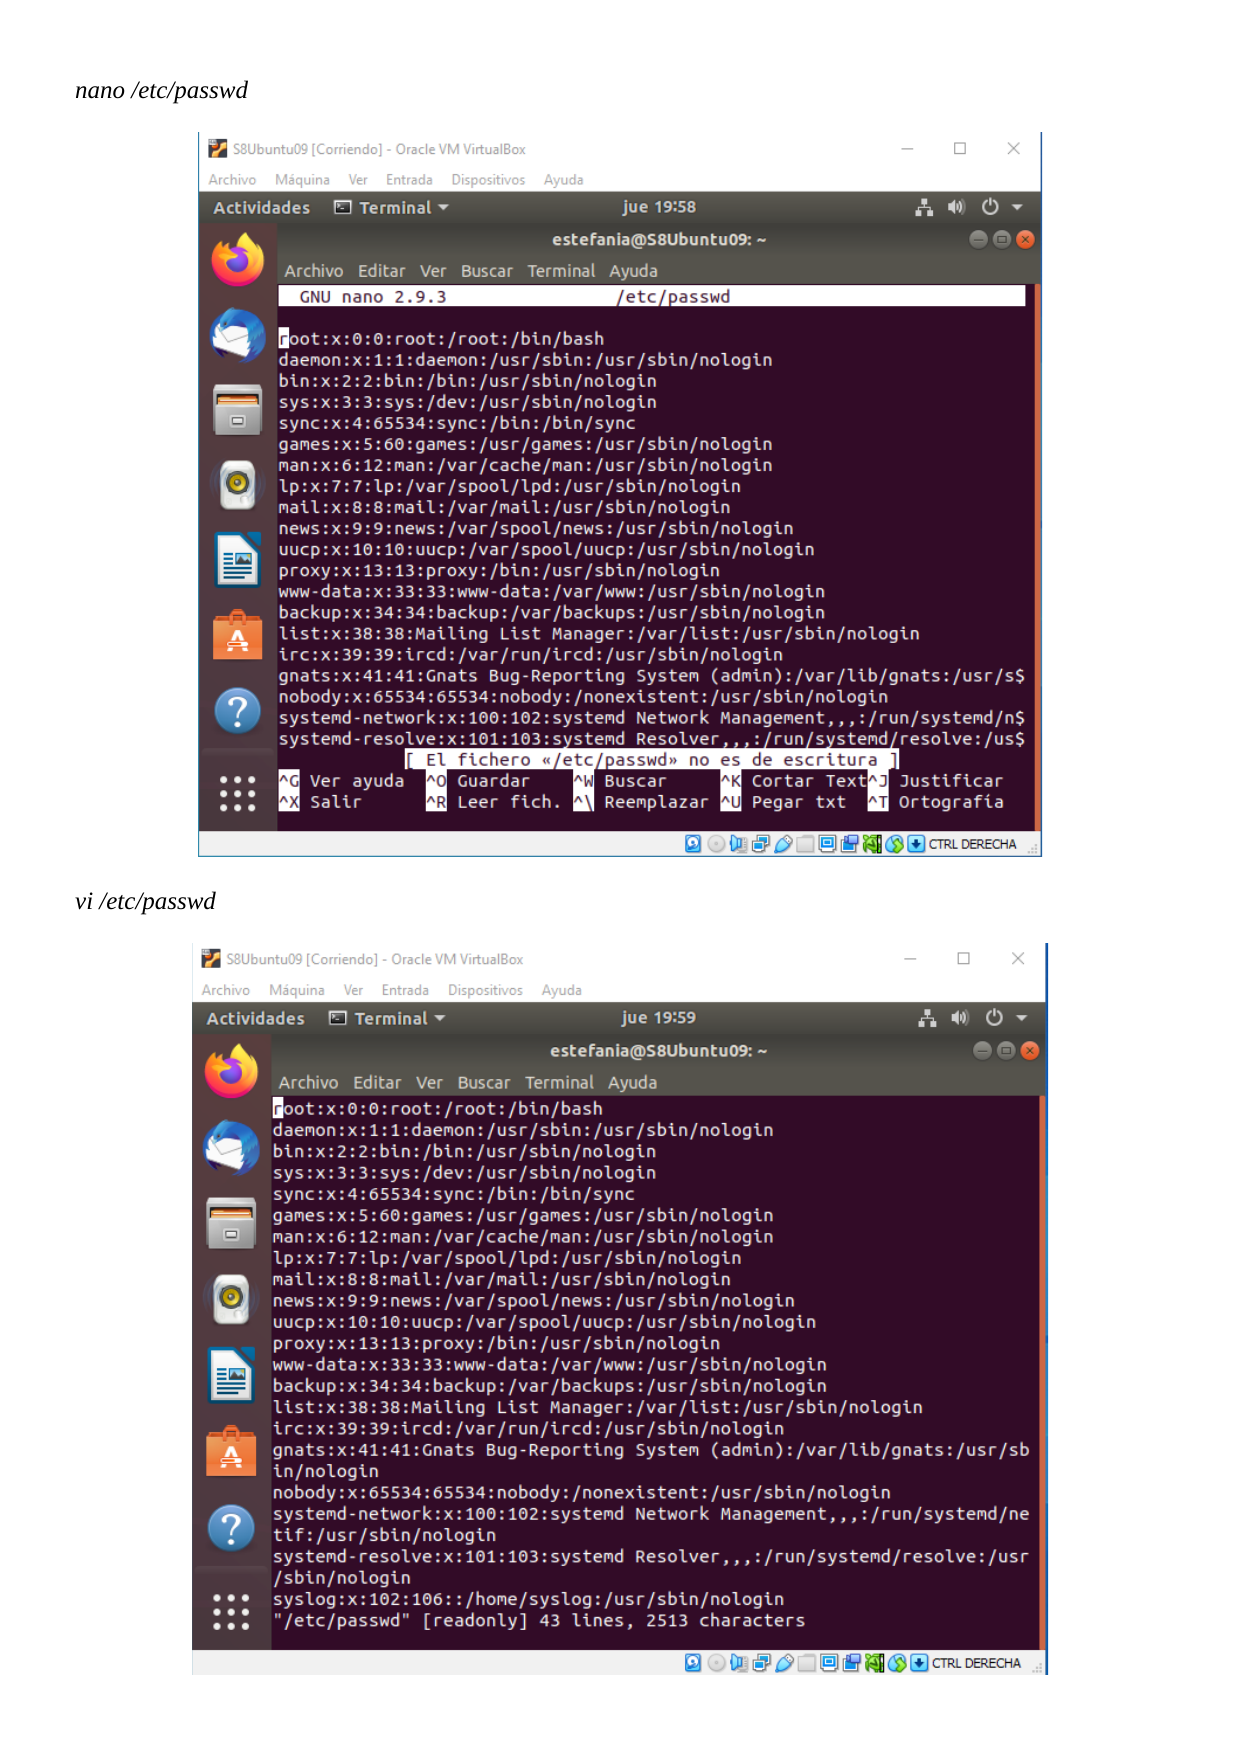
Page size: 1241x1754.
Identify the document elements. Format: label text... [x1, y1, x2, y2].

picture [198, 132, 1043, 857]
picture [192, 943, 1049, 1675]
text vi /etc/passwd [75, 886, 1165, 914]
text nano /etc/passwd [75, 75, 1165, 104]
